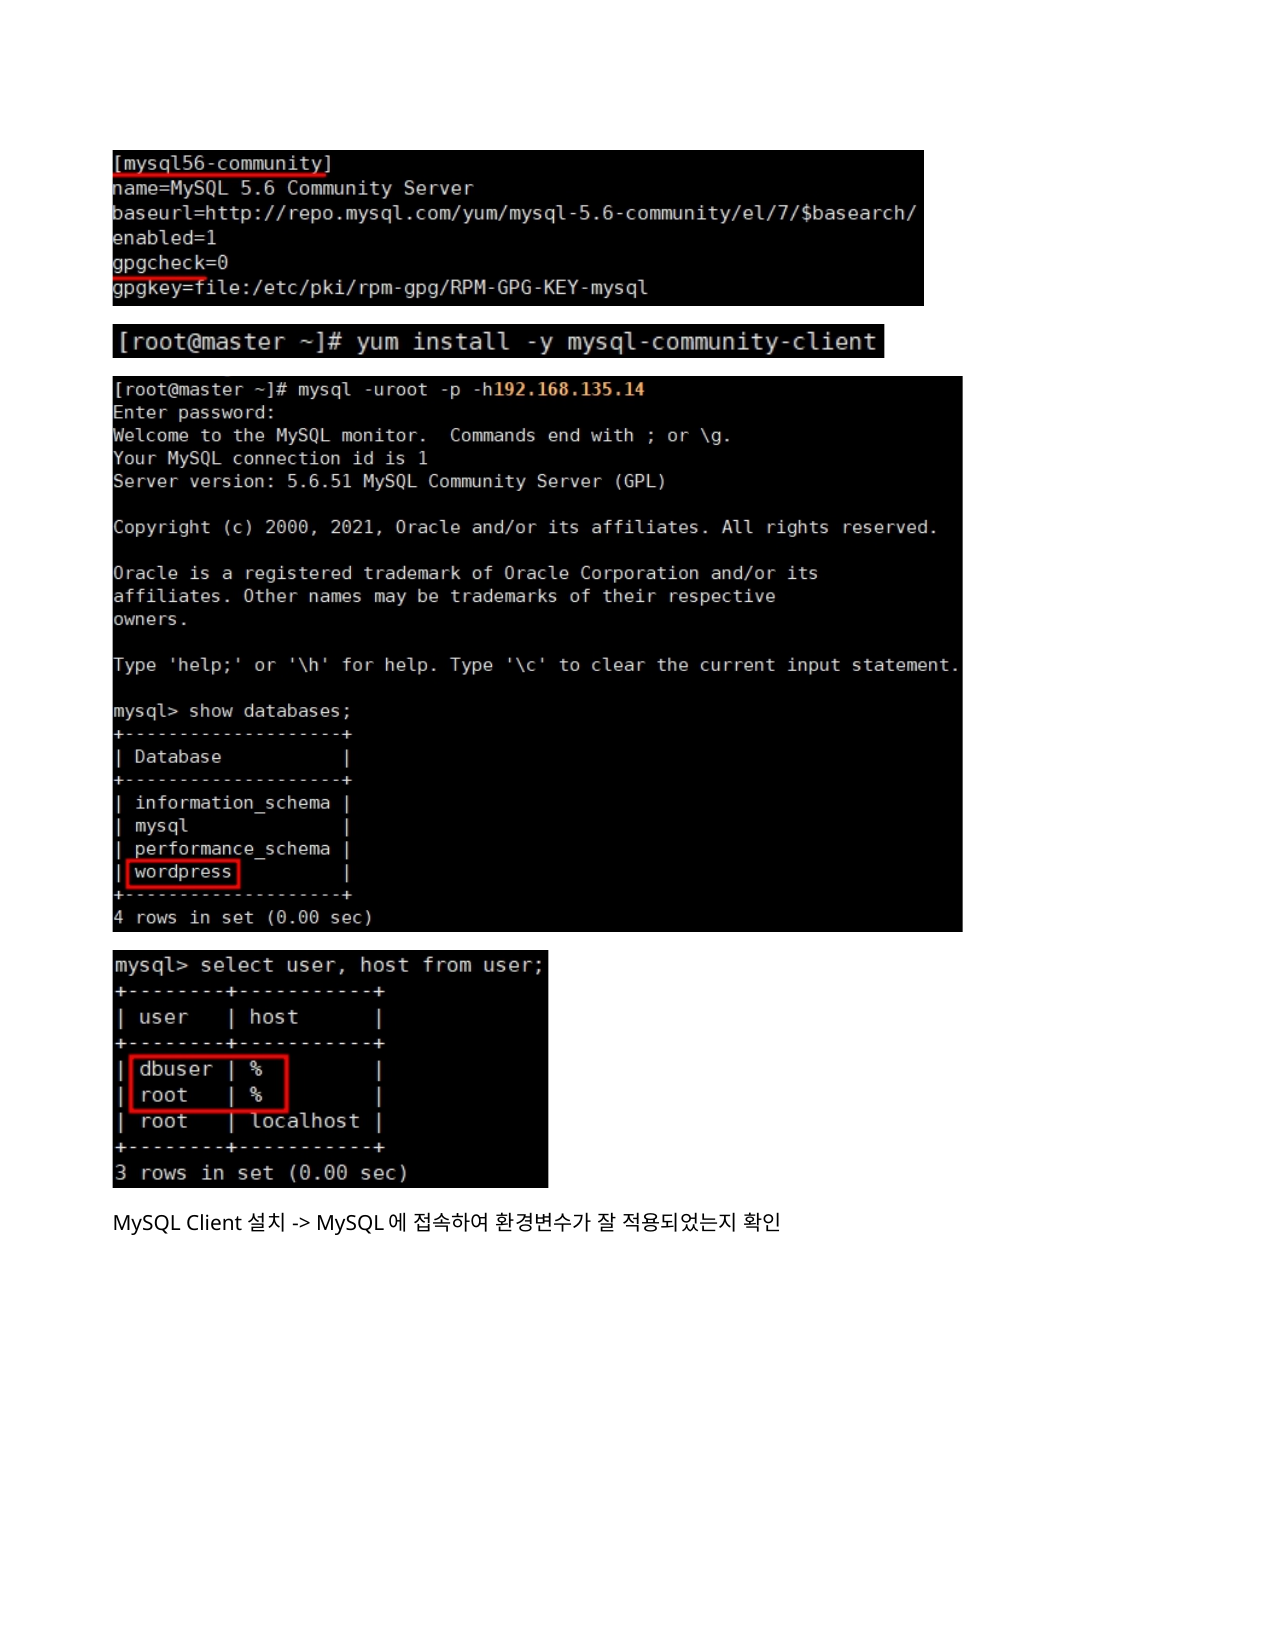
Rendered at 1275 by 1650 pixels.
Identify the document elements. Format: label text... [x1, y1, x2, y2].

text MySQL Client 설치 -> MySQL에 접속하여 환경변수가 잘 적용되었는지 확인 [112, 1207, 1162, 1237]
picture [112, 324, 885, 358]
picture [112, 150, 924, 306]
picture [112, 376, 963, 932]
picture [112, 950, 549, 1188]
